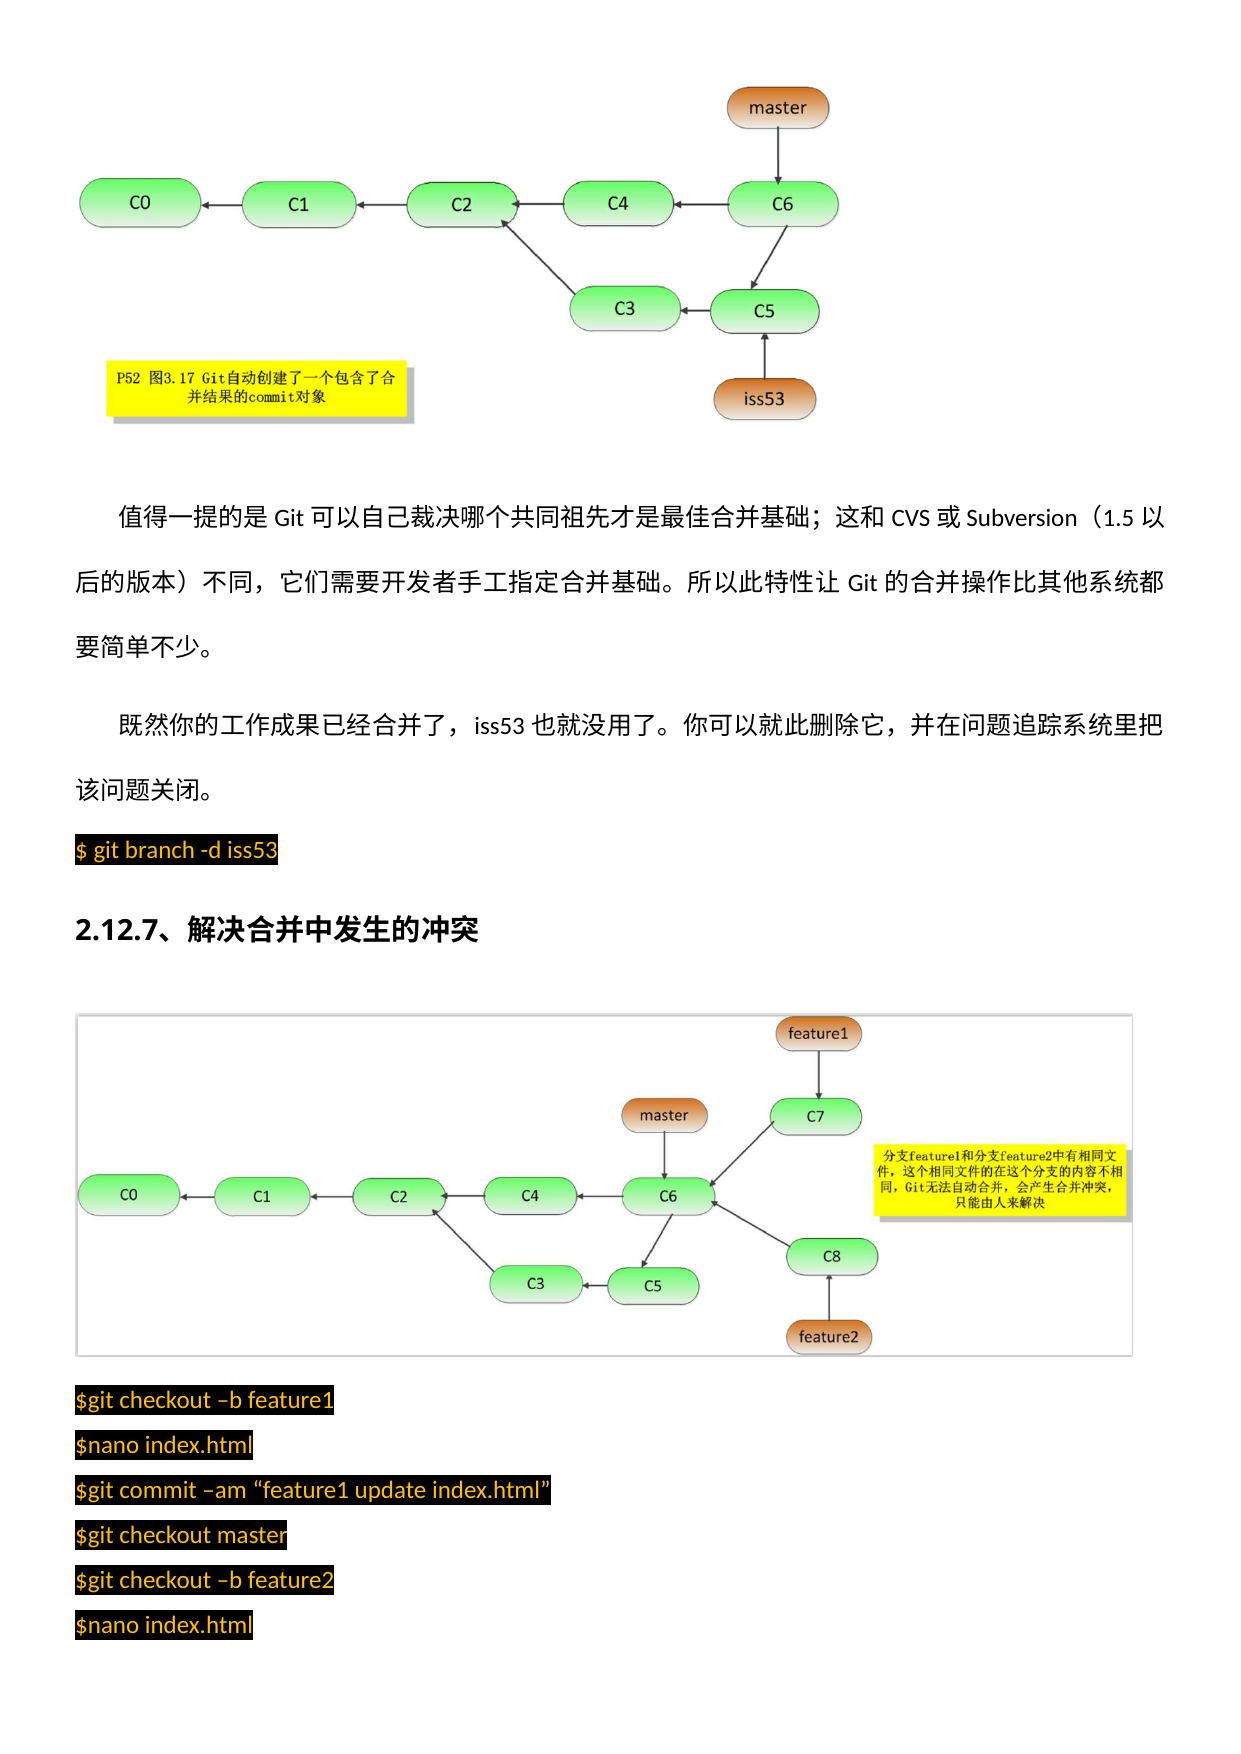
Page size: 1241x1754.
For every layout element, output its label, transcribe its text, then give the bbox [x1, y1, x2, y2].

text $ git branch -d iss53 [75, 833, 1165, 866]
text $nano index.html [75, 1429, 1165, 1461]
text $git checkout –b feature1 [75, 1384, 1165, 1416]
text 值得一提的是Git 可以自己裁决哪个共同祖先才是最佳合并基础；这和CVS 或Subversion（1.5 以后的版本）不同，它们需要开发者手工指定合并基础。所以此特性让Git 的合并操作比其他系统都要简单不少。 [75, 483, 1165, 678]
subtitle 2.12.7、解决合并中发生的冲突 [75, 895, 1165, 960]
picture [75, 80, 859, 441]
text $nano index.html [75, 1609, 1165, 1641]
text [75, 1474, 1165, 1506]
text $git checkout –b feature2 [75, 1564, 1165, 1596]
text $git checkout master [75, 1519, 1165, 1551]
picture [75, 1013, 1134, 1357]
text 既然你的工作成果已经合并了，iss53 也就没用了。你可以就此删除它，并在问题追踪系统里把该问题关闭。 [75, 691, 1165, 821]
